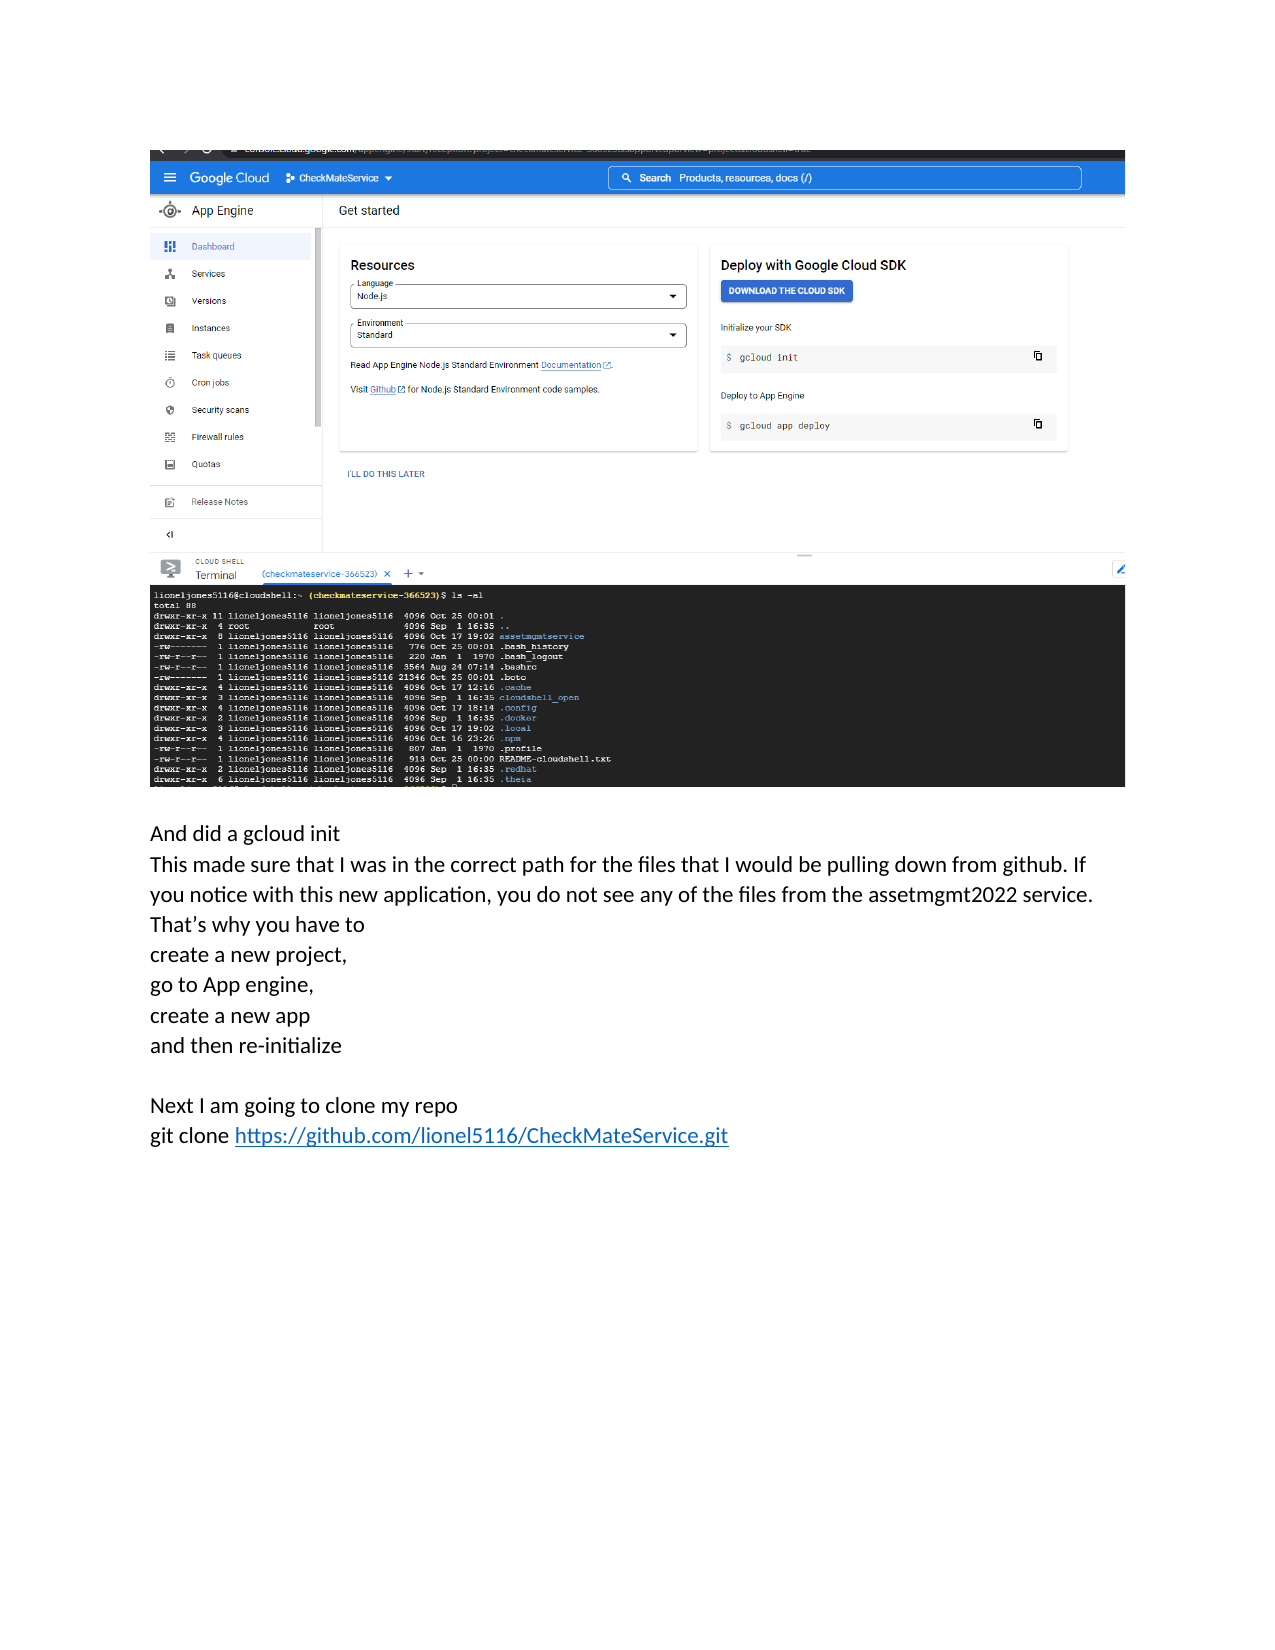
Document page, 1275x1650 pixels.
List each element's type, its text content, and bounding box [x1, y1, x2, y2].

text I logged into google cloud and created a new project When I finished I was in the new project context of checkmate service I t hen selected AppEngine from the burger menu at the top right When my app was created, I went to the shell And did a gcloud init This made sure that I was in the correct path for the files that I would be pulling down from github. If you notice with this new application, you do not see any of the files from the assetmgmt2022 service. That’s why you have to create a new project, go to App engine, create a new app and then re-initialize Next I am going to clone my repo git clone https://github.com/lionel5116/CheckMateService.git You will see all of your projects (just like VSCODE) – This is VSCode, but you are in the directory of your new service cd into your checkmateservice folder [150, 787, 1125, 1149]
picture [150, 150, 1125, 787]
